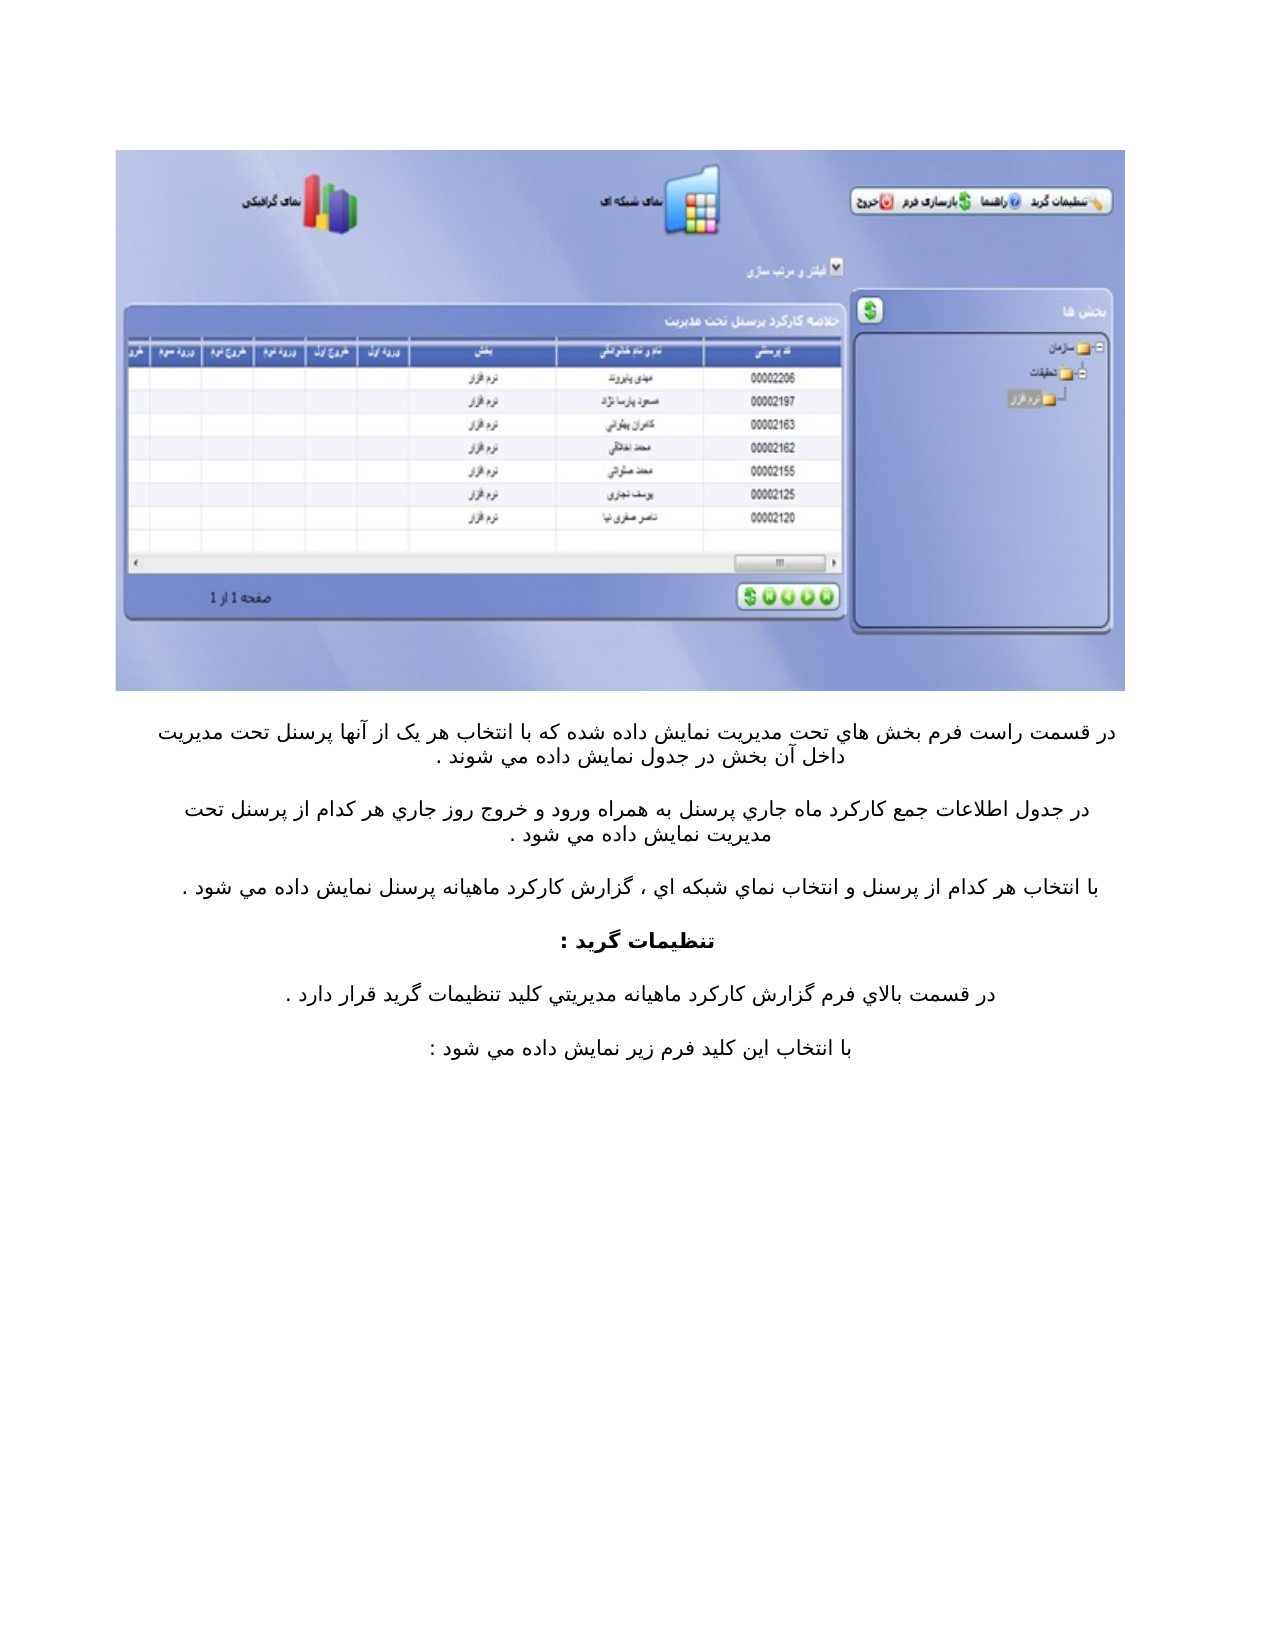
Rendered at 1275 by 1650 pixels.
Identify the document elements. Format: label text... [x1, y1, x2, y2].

text با انتخاب اين کليد فرم زير نمايش داده مي شود : [150, 1036, 1125, 1060]
picture [115, 150, 1125, 691]
text تنظيمات گريد : [150, 929, 1125, 953]
text با انتخاب هر کدام از پرسنل و انتخاب نماي شبکه اي ، گزارش کارکرد ماهيانه پرسنل نمايش داده مي شود . [150, 875, 1125, 899]
text در قسمت بالاي فرم گزارش کارکرد ماهيانه مديريتي کليد تنظيمات گريد قرار دارد . [150, 982, 1125, 1006]
text در قسمت راست فرم بخش هاي تحت مديريت نمايش داده شده که با انتخاب هر يک از آنها پرسنل تحت مديريت داخل آن بخش در جدول نمايش داده مي شوند . [150, 720, 1125, 768]
text در جدول اطلاعات جمع کارکرد ماه جاري پرسنل به همراه ورود و خروج روز جاري هر کدام از پرسنل تحت مديريت نمايش داده مي شود . [150, 797, 1125, 846]
